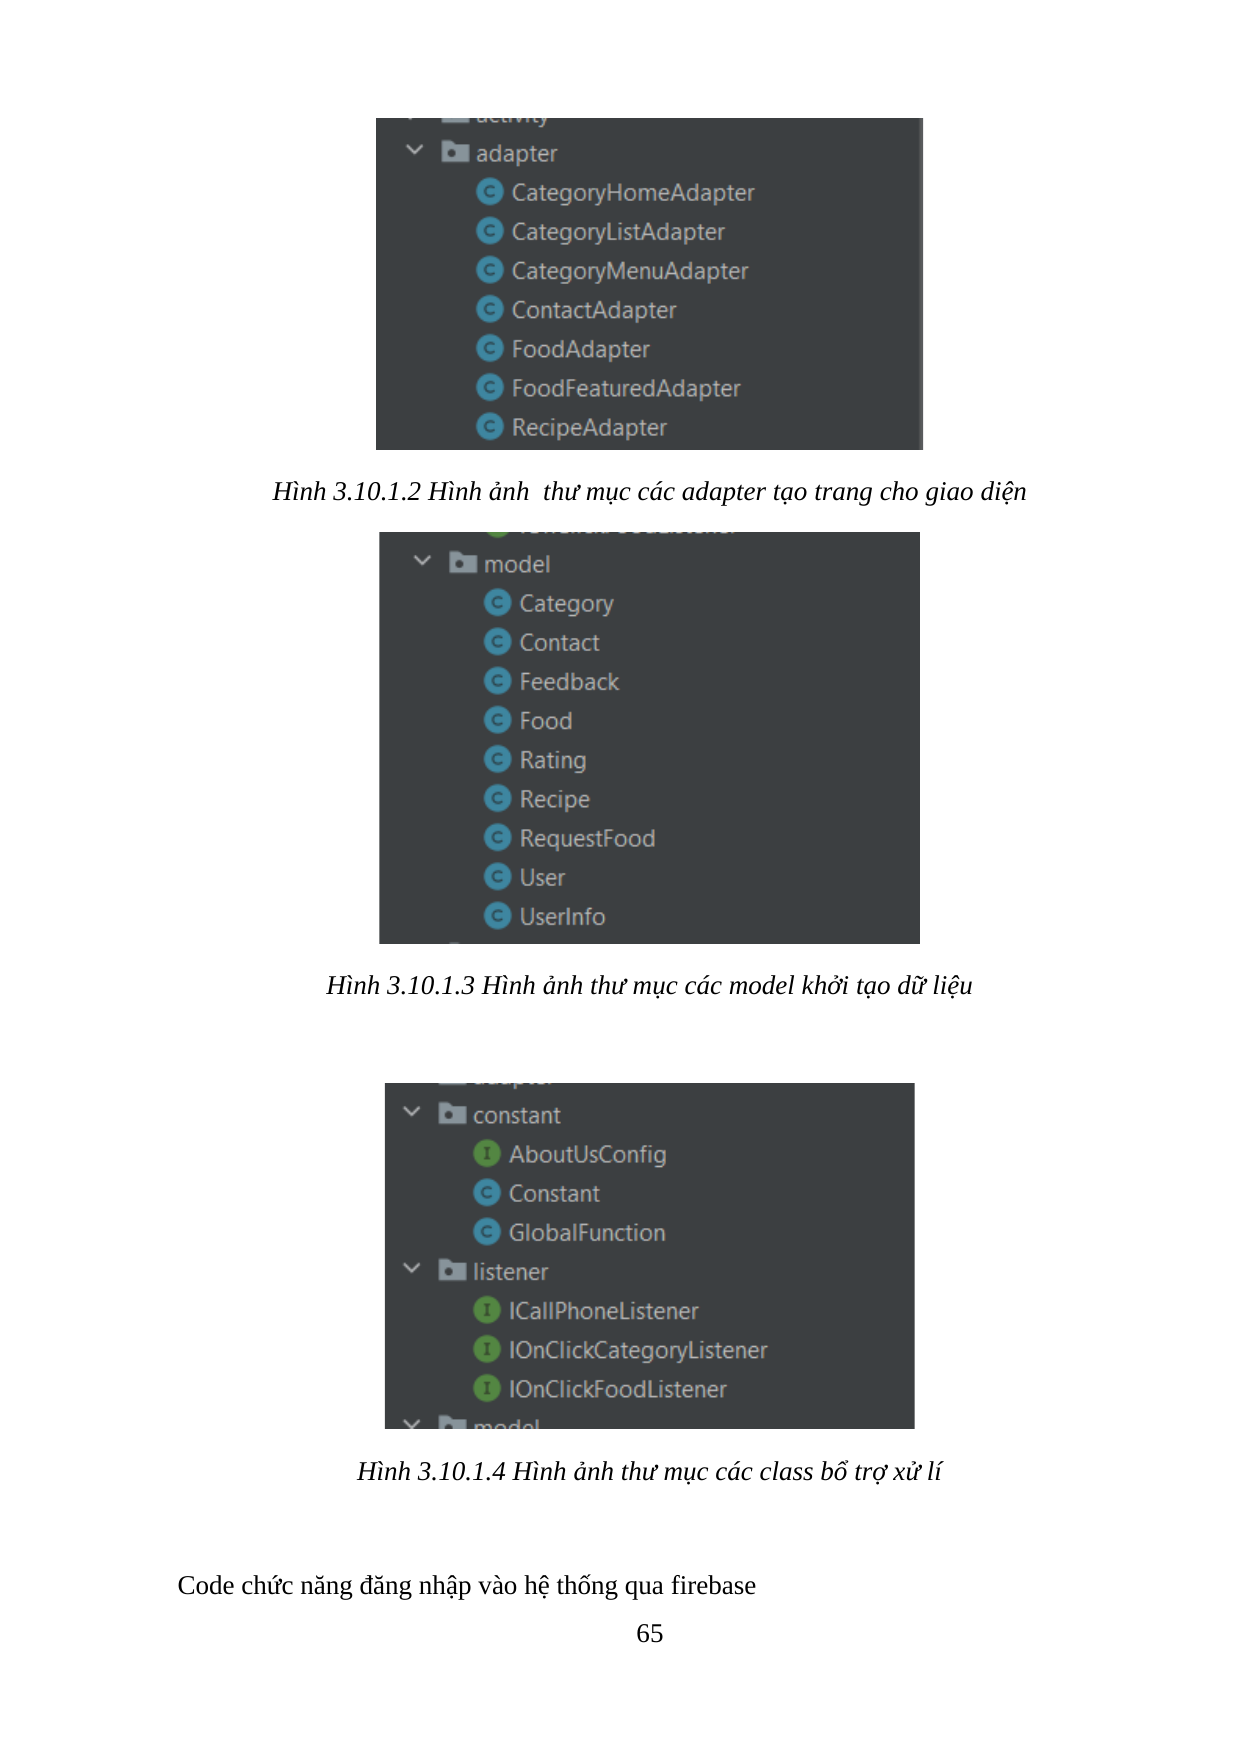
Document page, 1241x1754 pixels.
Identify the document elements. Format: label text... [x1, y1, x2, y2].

picture [379, 532, 920, 944]
text Hình 3.10.1.3 Hình ảnh thư mục các model khởi tạo dữ liệu [177, 969, 1122, 1001]
picture [384, 1083, 915, 1429]
picture [376, 118, 924, 450]
text Hình 3.10.1.2 Hình ảnh thư mục các adapter tạo trang cho giao diện [177, 475, 1122, 506]
text Hình 3.10.1.4 Hình ảnh thư mục các class bổ trợ xử lí [177, 1455, 1122, 1486]
text Code chức năng đăng nhập vào hệ thống qua firebase [177, 1569, 1122, 1600]
